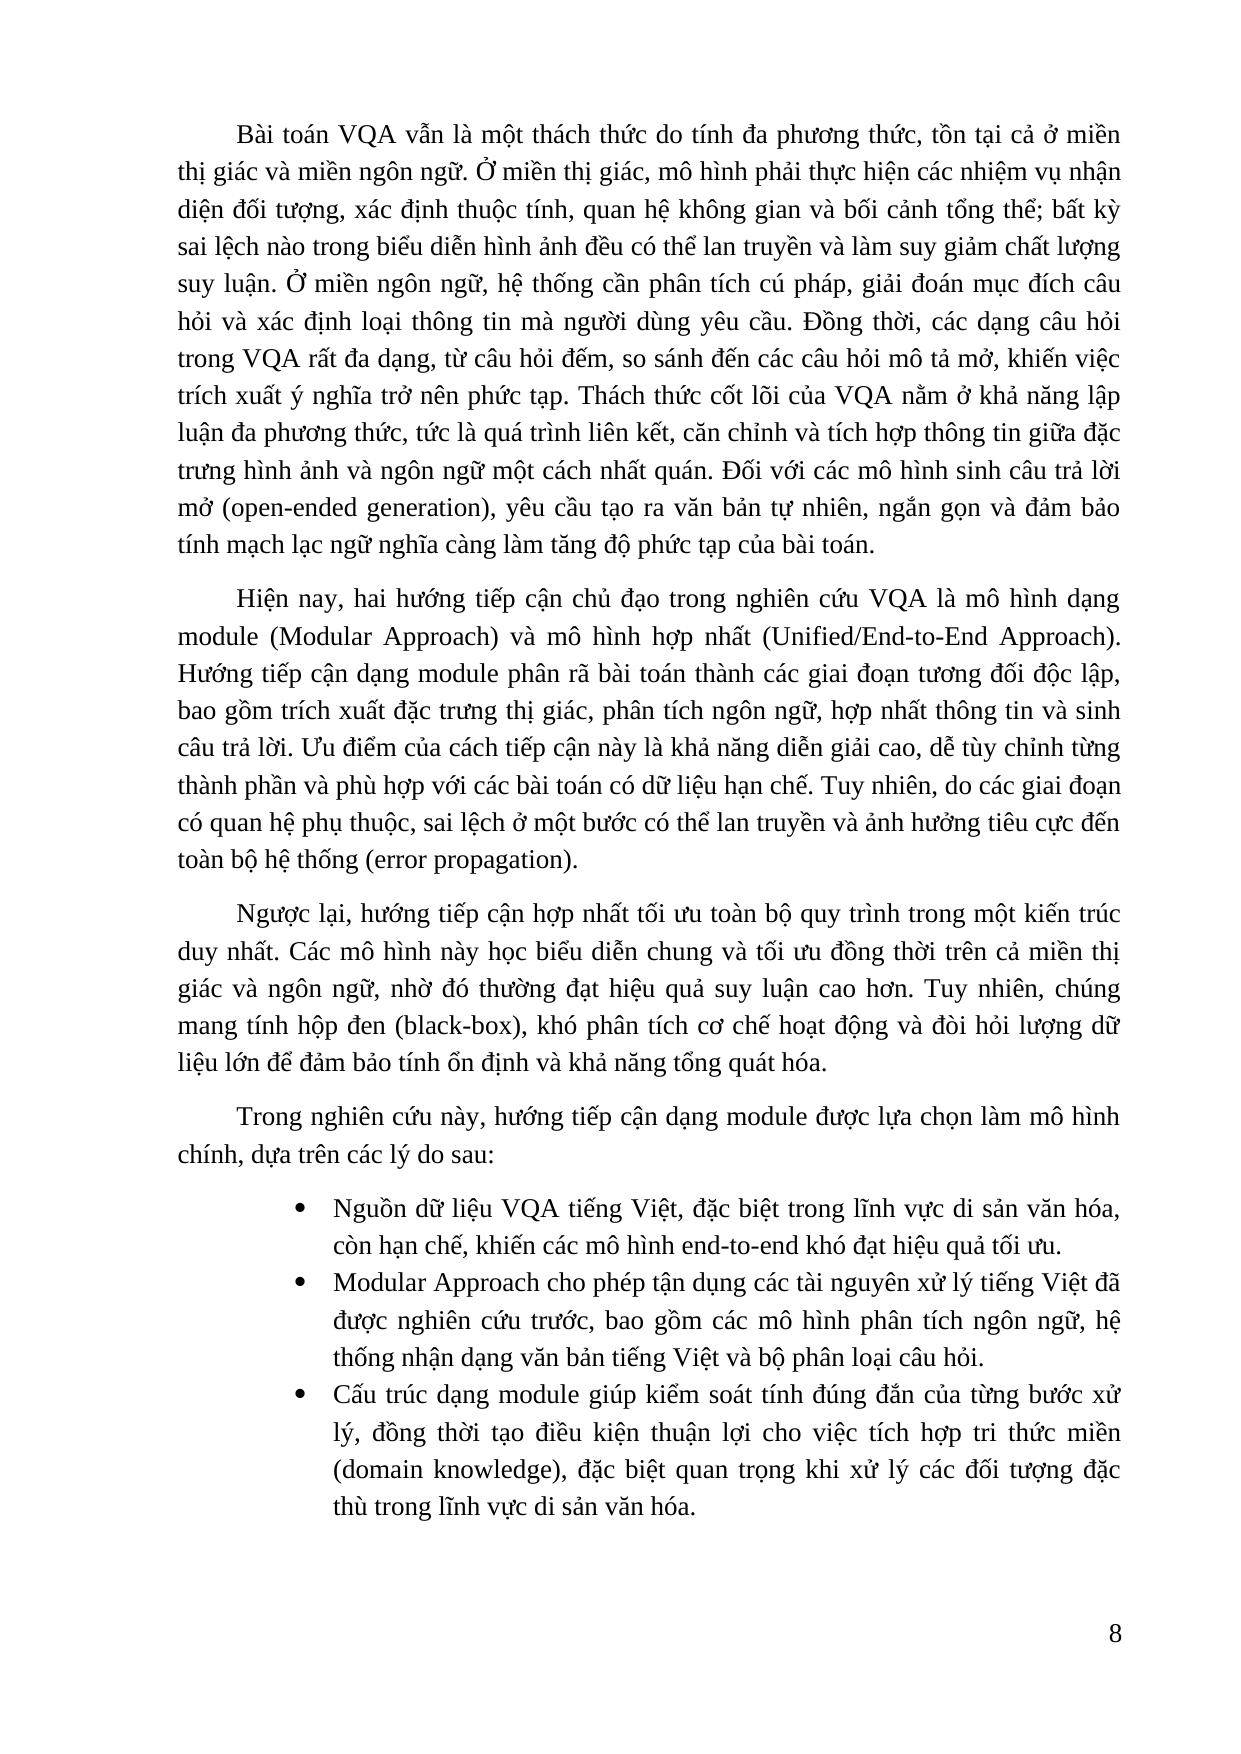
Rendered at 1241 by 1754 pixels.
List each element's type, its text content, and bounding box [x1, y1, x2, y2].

text Bài toán VQA vẫn là một thách thức do tính đa phương thức, tồn tại cả ở miền thị giác và miền ngôn ngữ. Ở miền thị giác, mô hình phải thực hiện các nhiệm vụ nhận diện đối tượng, xác định thuộc tính, quan hệ không gian và bối cảnh tổng thể; bất kỳ sai lệch nào trong biểu diễn hình ảnh đều có thể lan truyền và làm suy giảm chất lượng suy luận. Ở miền ngôn ngữ, hệ thống cần phân tích cú pháp, giải đoán mục đích câu hỏi và xác định loại thông tin mà người dùng yêu cầu. Đồng thời, các dạng câu hỏi trong VQA rất đa dạng, từ câu hỏi đếm, so sánh đến các câu hỏi mô tả mở, khiến việc trích xuất ý nghĩa trở nên phức tạp. Thách thức cốt lõi của VQA nằm ở khả năng lập luận đa phương thức, tức là quá trình liên kết, căn chỉnh và tích hợp thông tin giữa đặc trưng hình ảnh và ngôn ngữ một cách nhất quán. Đối với các mô hình sinh câu trả lời mở (open-ended generation), yêu cầu tạo ra văn bản tự nhiên, ngắn gọn và đảm bảo tính mạch lạc ngữ nghĩa càng làm tăng độ phức tạp của bài toán. [177, 118, 1122, 559]
list Modular Approach cho phép tận dụng các tài nguyên xử lý tiếng Việt đã được nghiên cứu trước, bao gồm các mô hình phân tích ngôn ngữ, hệ thống nhận dạng văn bản tiếng Việt và bộ phân loại câu hỏi. [295, 1266, 1122, 1372]
text Hiện nay, hai hướng tiếp cận chủ đạo trong nghiên cứu VQA là mô hình dạng module (Modular Approach) và mô hình hợp nhất (Unified/End-to-End Approach). Hướng tiếp cận dạng module phân rã bài toán thành các giai đoạn tương đối độc lập, bao gồm trích xuất đặc trưng thị giác, phân tích ngôn ngữ, hợp nhất thông tin và sinh câu trả lời. Ưu điểm của cách tiếp cận này là khả năng diễn giải cao, dễ tùy chỉnh từng thành phần và phù hợp với các bài toán có dữ liệu hạn chế. Tuy nhiên, do các giai đoạn có quan hệ phụ thuộc, sai lệch ở một bước có thể lan truyền và ảnh hưởng tiêu cực đến toàn bộ hệ thống (error propagation). [177, 582, 1122, 874]
list Nguồn dữ liệu VQA tiếng Việt, đặc biệt trong lĩnh vực di sản văn hóa, còn hạn chế, khiến các mô hình end-to-end khó đạt hiệu quả tối ưu. [295, 1192, 1122, 1260]
list Cấu trúc dạng module giúp kiểm soát tính đúng đắn của từng bước xử lý, đồng thời tạo điều kiện thuận lợi cho việc tích hợp tri thức miền (domain knowledge), đặc biệt quan trọng khi xử lý các đối tượng đặc thù trong lĩnh vực di sản văn hóa. [295, 1378, 1122, 1521]
text Trong nghiên cứu này, hướng tiếp cận dạng module được lựa chọn làm mô hình chính, dựa trên các lý do sau: [177, 1100, 1122, 1169]
text Ngược lại, hướng tiếp cận hợp nhất tối ưu toàn bộ quy trình trong một kiến trúc duy nhất. Các mô hình này học biểu diễn chung và tối ưu đồng thời trên cả miền thị giác và ngôn ngữ, nhờ đó thường đạt hiệu quả suy luận cao hơn. Tuy nhiên, chúng mang tính hộp đen (black-box), khó phân tích cơ chế hoạt động và đòi hỏi lượng dữ liệu lớn để đảm bảo tính ổn định và khả năng tổng quát hóa. [177, 897, 1122, 1078]
